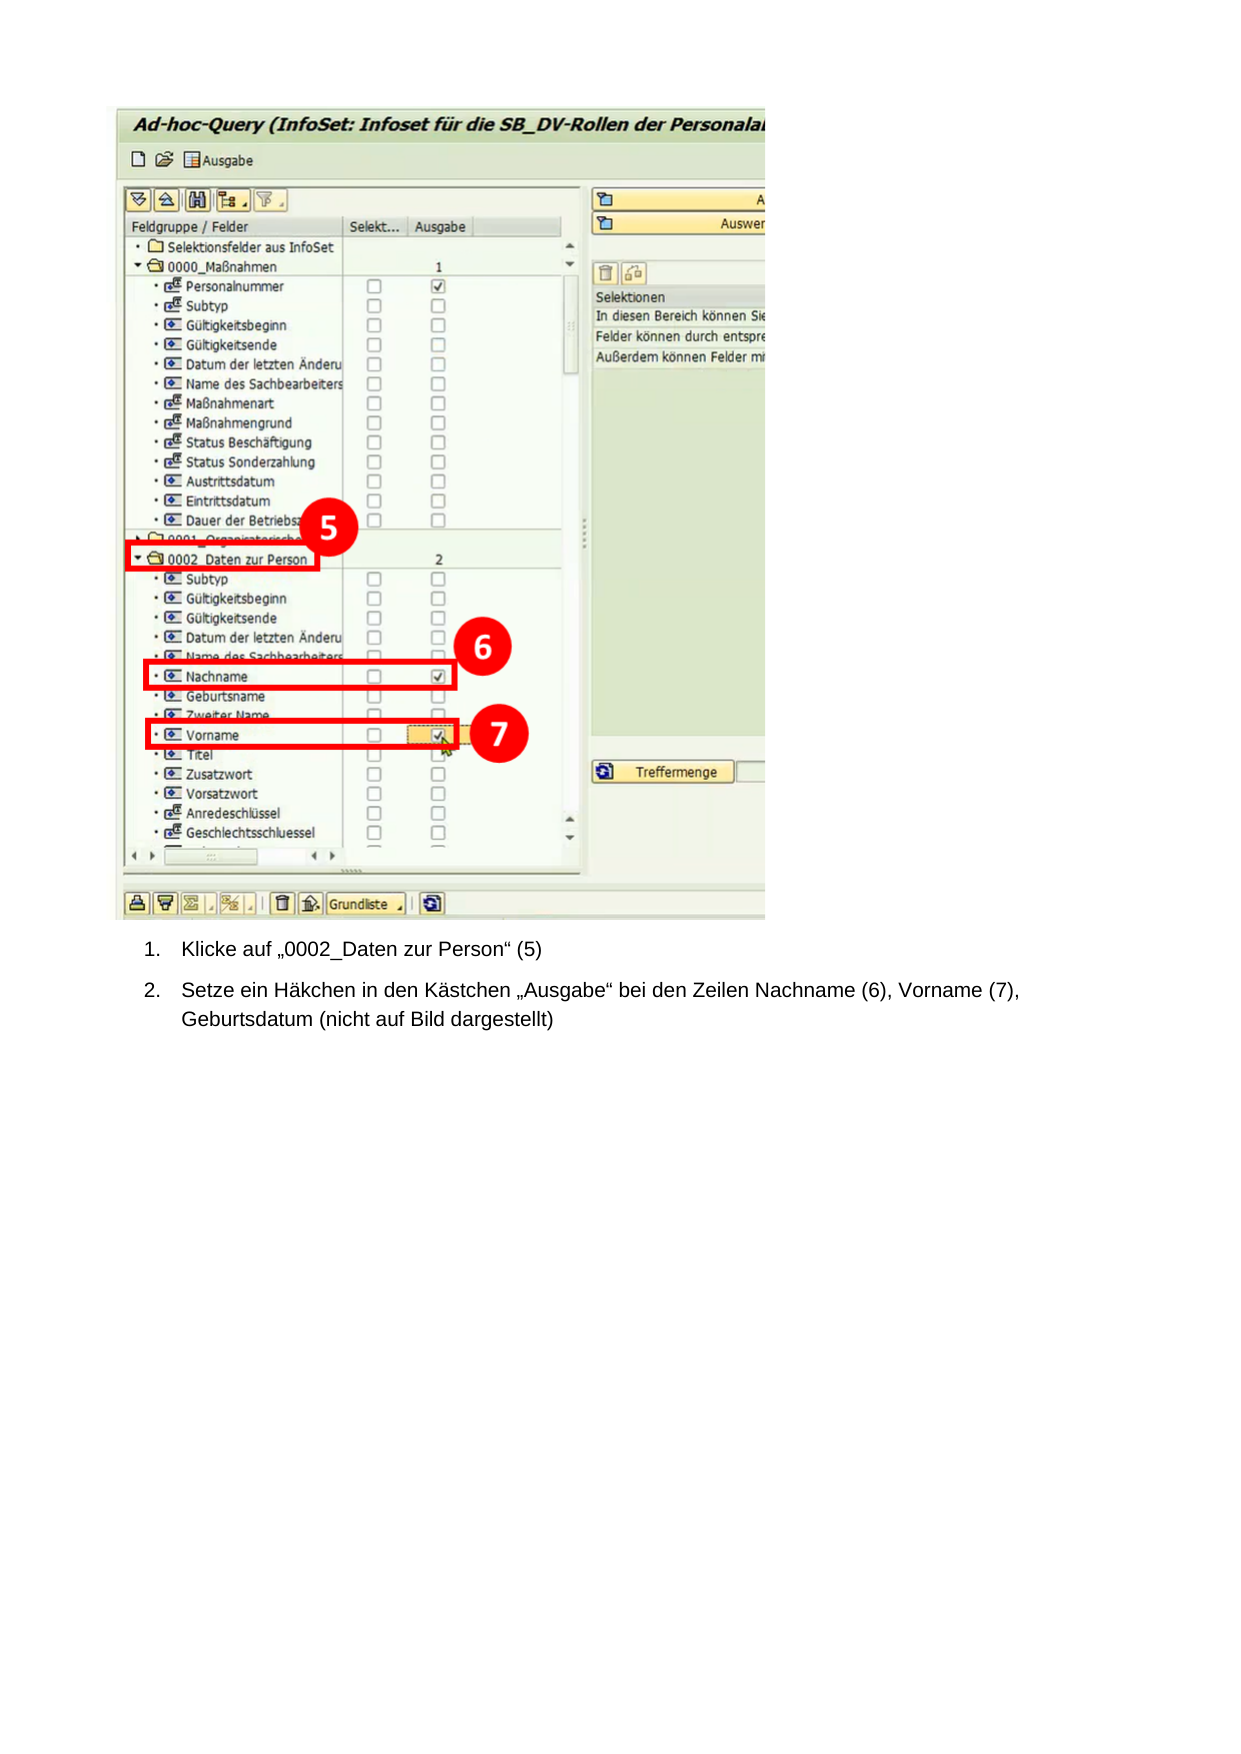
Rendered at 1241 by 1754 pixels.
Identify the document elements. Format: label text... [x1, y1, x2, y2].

picture [106, 106, 766, 920]
list Klicke auf „0002_Daten zur Person“ (5) [144, 937, 1134, 961]
list Setze ein Häkchen in den Kästchen „Ausgabe“ bei den Zeilen Nachname (6), Vorname (7), Geburtsdatum (nicht auf Bild dargestellt) [144, 978, 1134, 1031]
